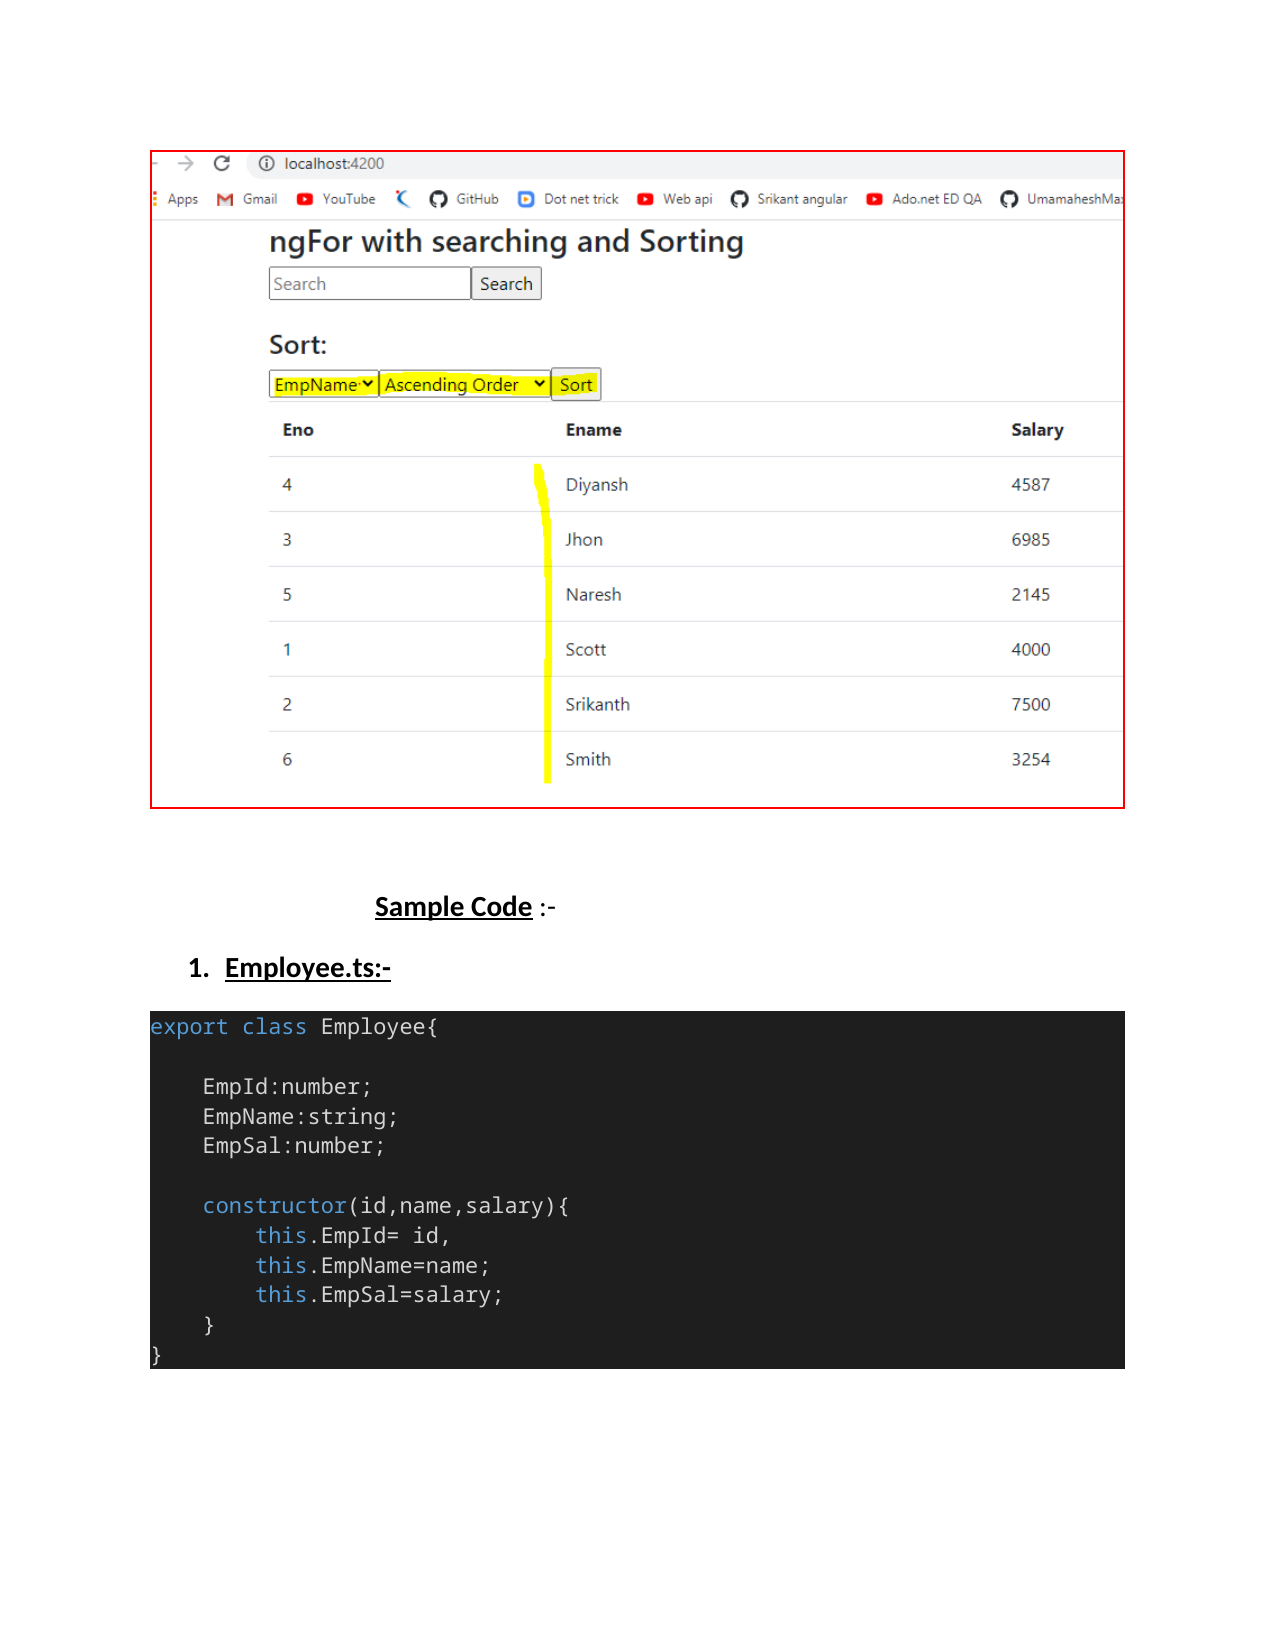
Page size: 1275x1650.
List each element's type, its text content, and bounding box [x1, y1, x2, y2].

text EmpName:string; [150, 1101, 1125, 1131]
text } [150, 1309, 1125, 1339]
text Sample Code :- [150, 888, 1125, 923]
text EmpId:number; [150, 1071, 1125, 1101]
list Employee.ts:- [187, 949, 1125, 985]
text export class Employee{ [150, 1011, 1125, 1041]
text this.EmpName=name; [150, 1250, 1125, 1279]
text this.EmpSal=salary; [150, 1279, 1125, 1309]
text constructor(id,name,salary){ [150, 1190, 1125, 1220]
text } [150, 1339, 1125, 1369]
text this.EmpId= id, [150, 1220, 1125, 1250]
picture [152, 152, 1123, 807]
text EmpSal:number; [150, 1131, 1125, 1160]
